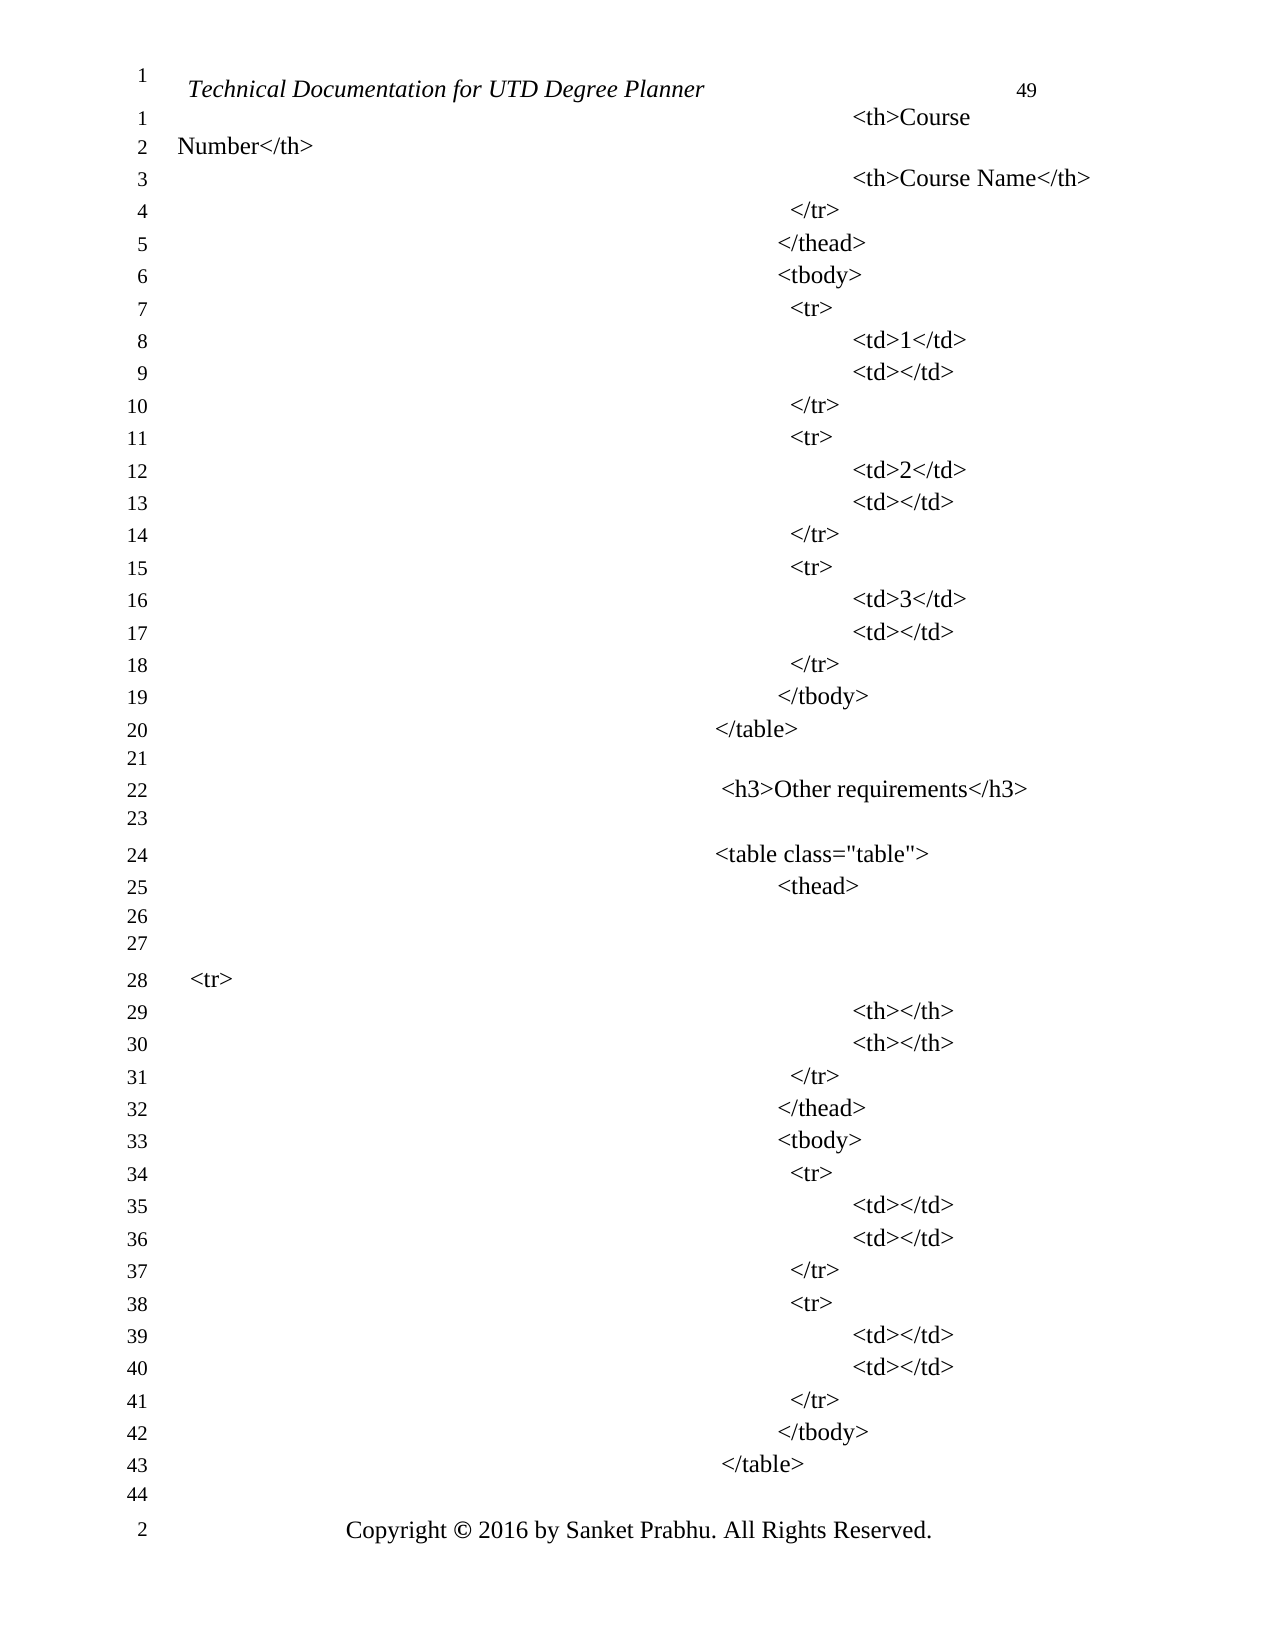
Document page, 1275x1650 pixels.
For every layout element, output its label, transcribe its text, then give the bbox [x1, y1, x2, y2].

text </tr> [177, 519, 1099, 548]
text <tr> [177, 964, 1099, 992]
text </tr> [177, 390, 1099, 419]
text </tr> [177, 196, 1099, 224]
text <tbody> [177, 1126, 1099, 1154]
text <tbody> [177, 260, 1099, 289]
text <td>1</td> [177, 325, 1099, 354]
text <td></td> [177, 487, 1099, 516]
text <tr> [177, 422, 1099, 451]
text <table class="table"> [177, 839, 1099, 867]
text </tr> [177, 649, 1099, 678]
text </tr> [177, 1385, 1099, 1413]
text <td></td> [177, 1320, 1099, 1349]
text </tbody> [177, 1417, 1099, 1446]
text </tr> [177, 1255, 1099, 1284]
text <tr> [177, 1158, 1099, 1187]
text <h3>Other requirements</h3> [177, 774, 1099, 803]
text <th></th> [177, 996, 1099, 1025]
text <td></td> [177, 1352, 1099, 1381]
text </table> [177, 714, 1099, 743]
text <th>Course Name</th> [177, 163, 1099, 192]
text <th>Course Number</th> [177, 102, 1099, 159]
text <th></th> [177, 1028, 1099, 1057]
text <tr> [177, 1288, 1099, 1316]
text </thead> [177, 228, 1099, 257]
text <tr> [177, 293, 1099, 321]
text <td>3</td> [177, 584, 1099, 613]
text </tbody> [177, 681, 1099, 710]
text <thead> [177, 871, 1099, 900]
text </thead> [177, 1093, 1099, 1122]
text <td></td> [177, 1190, 1099, 1219]
text <td></td> [177, 1223, 1099, 1252]
text </tr> [177, 1061, 1099, 1089]
text <td>2</td> [177, 455, 1099, 483]
text <td></td> [177, 357, 1099, 386]
text <td></td> [177, 617, 1099, 645]
text <tr> [177, 552, 1099, 581]
text </table> [177, 1449, 1099, 1478]
